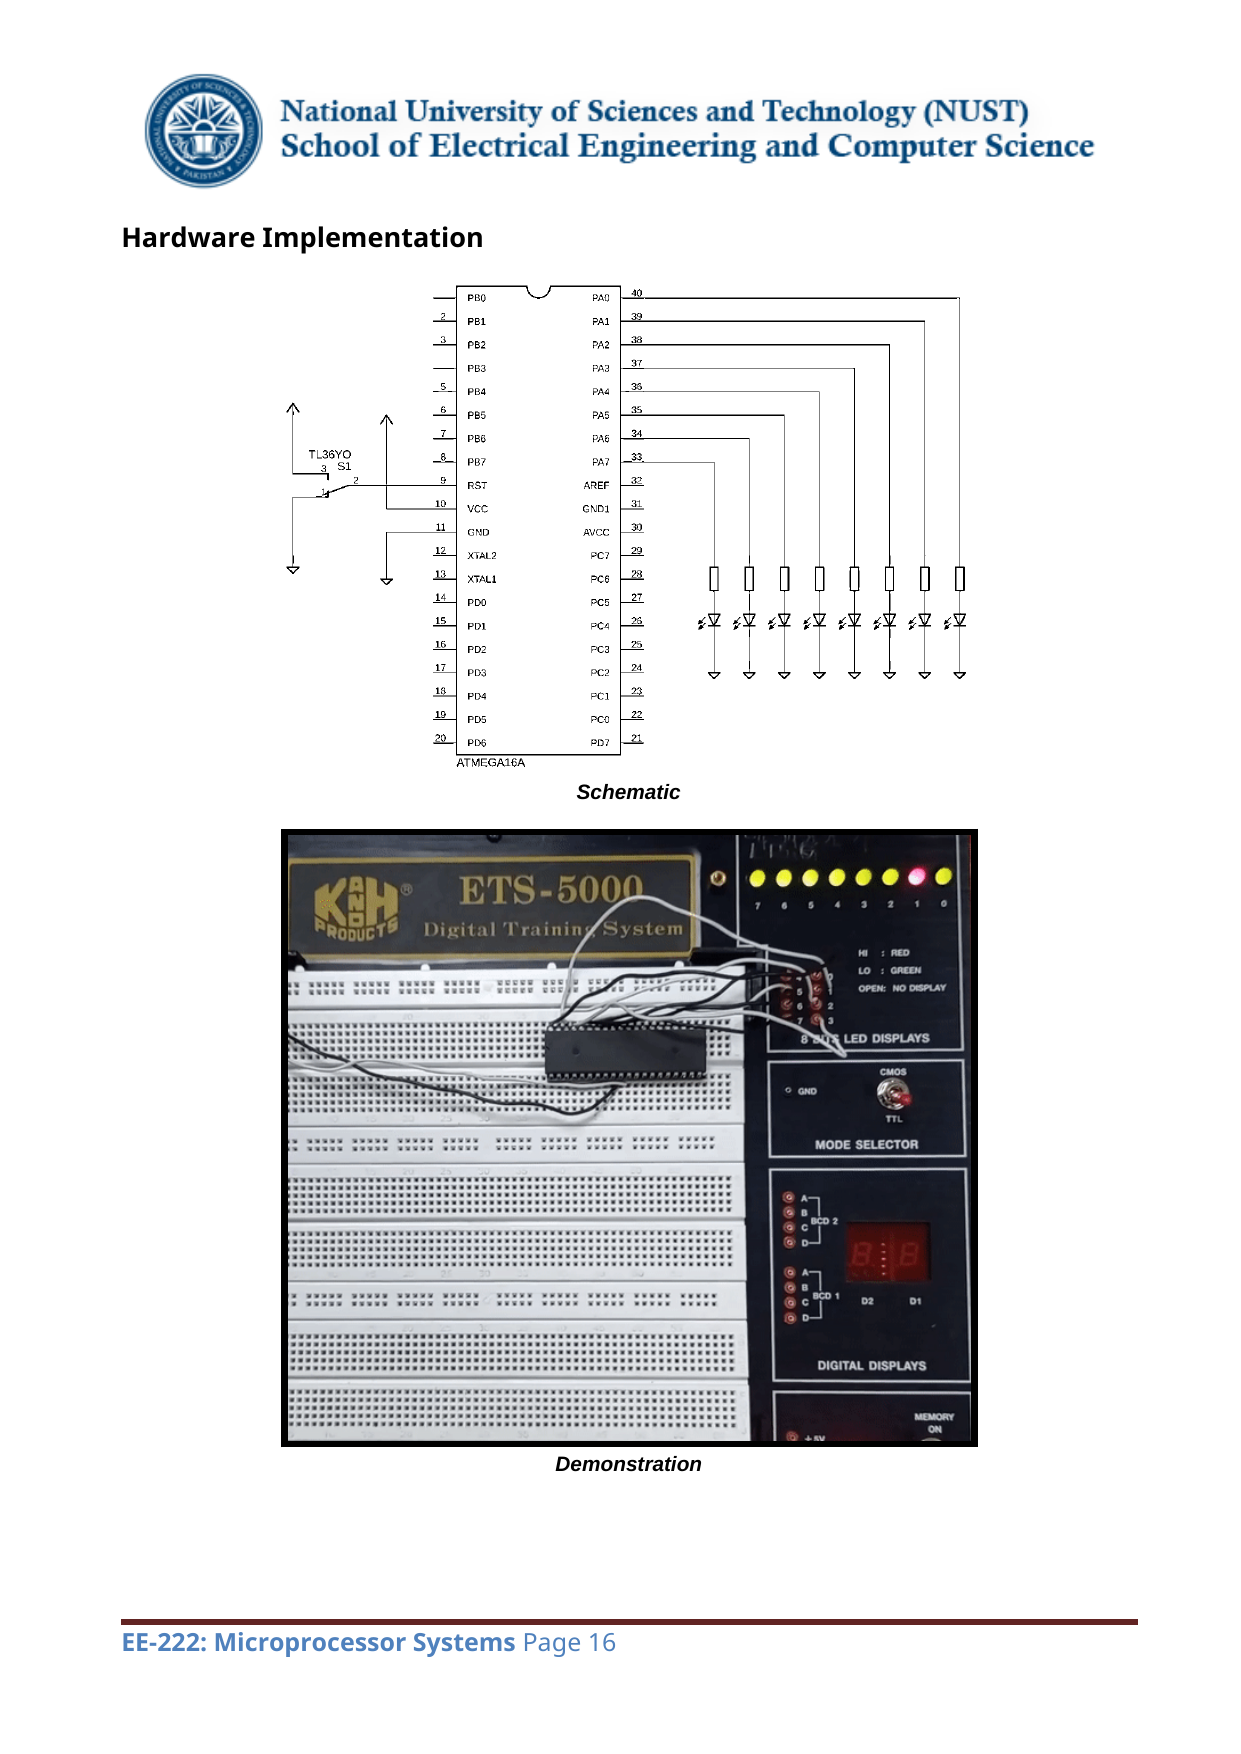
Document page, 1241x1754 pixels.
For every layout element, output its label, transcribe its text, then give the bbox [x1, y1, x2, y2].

picture [288, 835, 971, 1441]
text Schematic [121, 780, 1138, 804]
subtitle Hardware Implementation [121, 219, 1138, 256]
text Demonstration [121, 1452, 1138, 1476]
picture [132, 68, 1108, 199]
